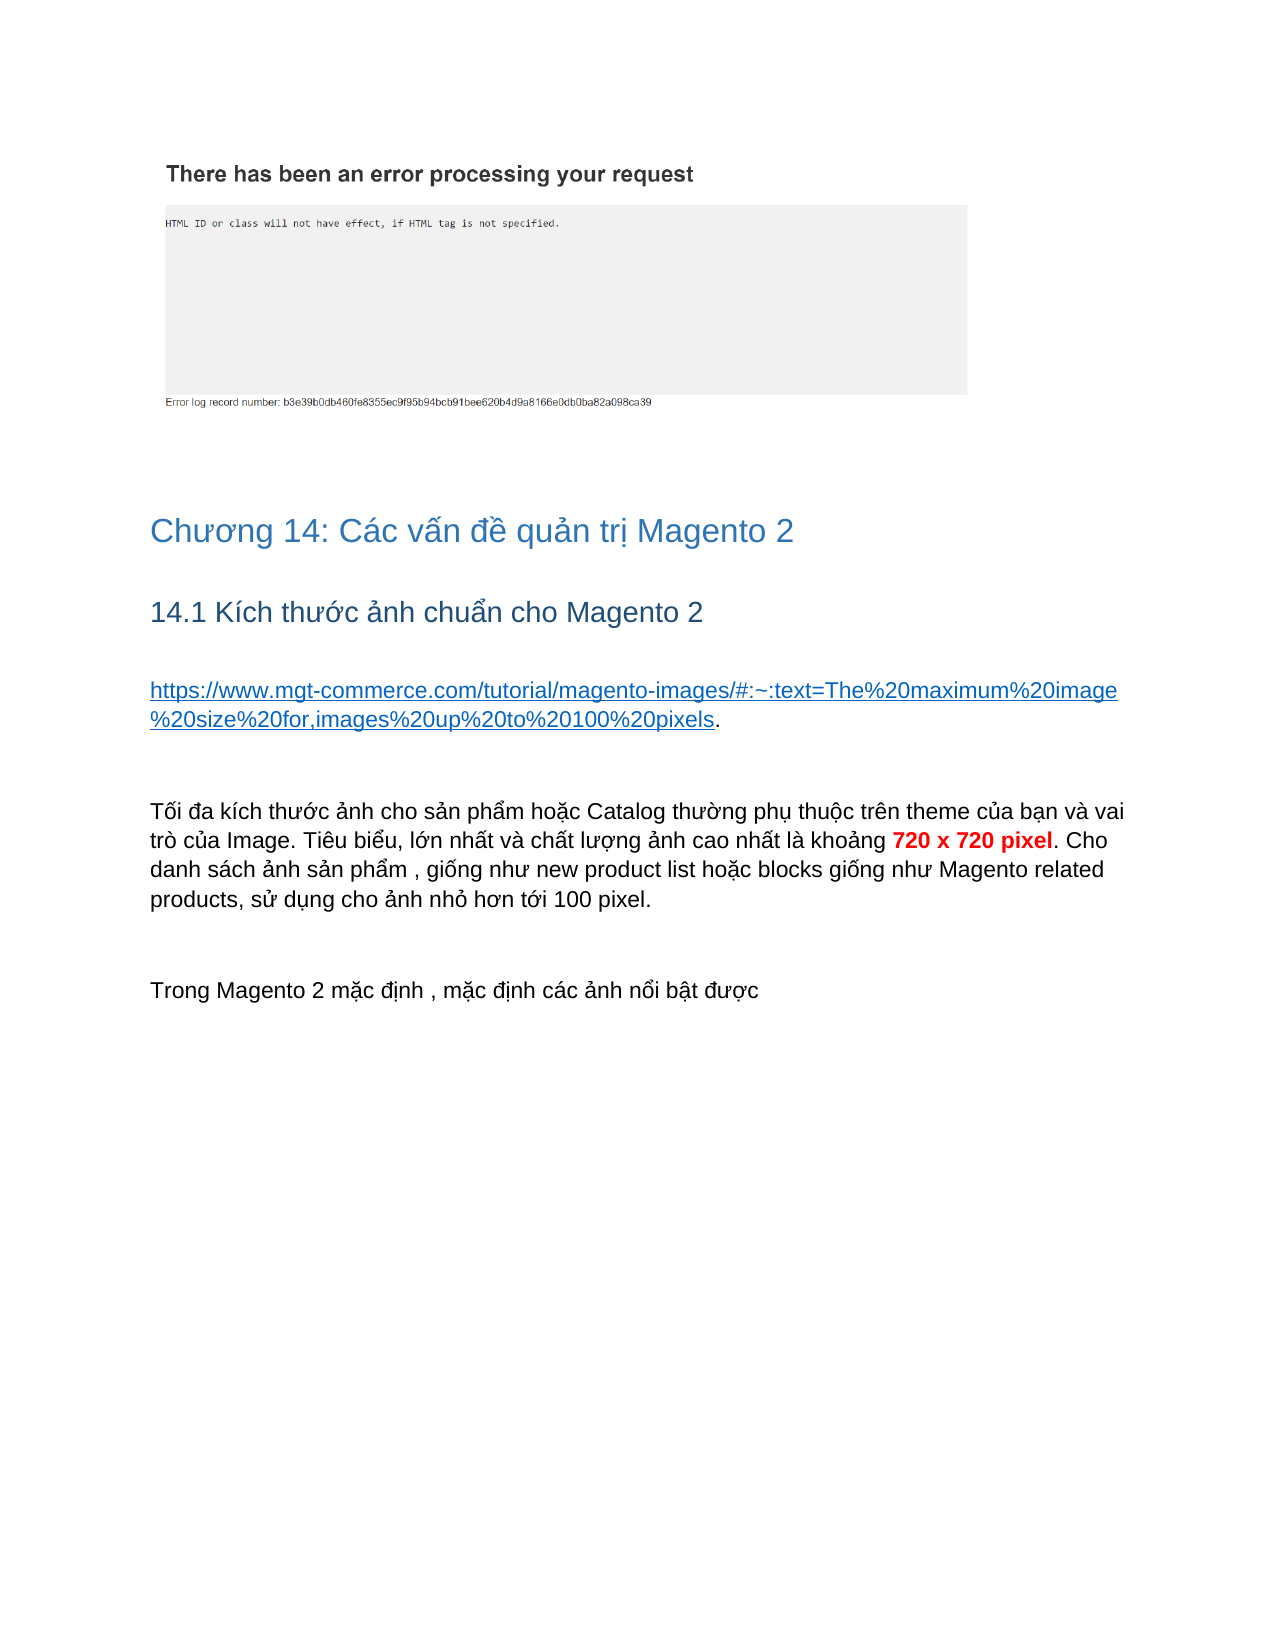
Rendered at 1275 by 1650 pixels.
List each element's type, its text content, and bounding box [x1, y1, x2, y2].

text Tối đa kích thước ảnh cho sản phẩm hoặc Catalog thường phụ thuộc trên theme của bạn và vai trò của Image. Tiêu biểu, lớn nhất và chất lượng ảnh cao nhất là khoảng 720 x 720 pixel. Cho danh sách ảnh sản phẩm , giống như new product list hoặc blocks giống như Magento related products, sử dụng cho ảnh nhỏ hơn tới 100 pixel. [150, 795, 1125, 912]
picture [150, 150, 980, 449]
subtitle 14.1 Kích thước ảnh chuẩn cho Magento 2 [150, 595, 1125, 628]
subtitle Chương 14: Các vấn đề quản trị Magento 2 [150, 511, 1125, 549]
text Trong Magento 2 mặc định , mặc định các ảnh nổi bật được [150, 974, 1125, 1003]
text https://www.mgt-commerce.com/tutorial/magento-images/#:~:text=The%20maximum%20image%20size%20for,images%20up%20to%20100%20pixels. [150, 674, 1125, 733]
